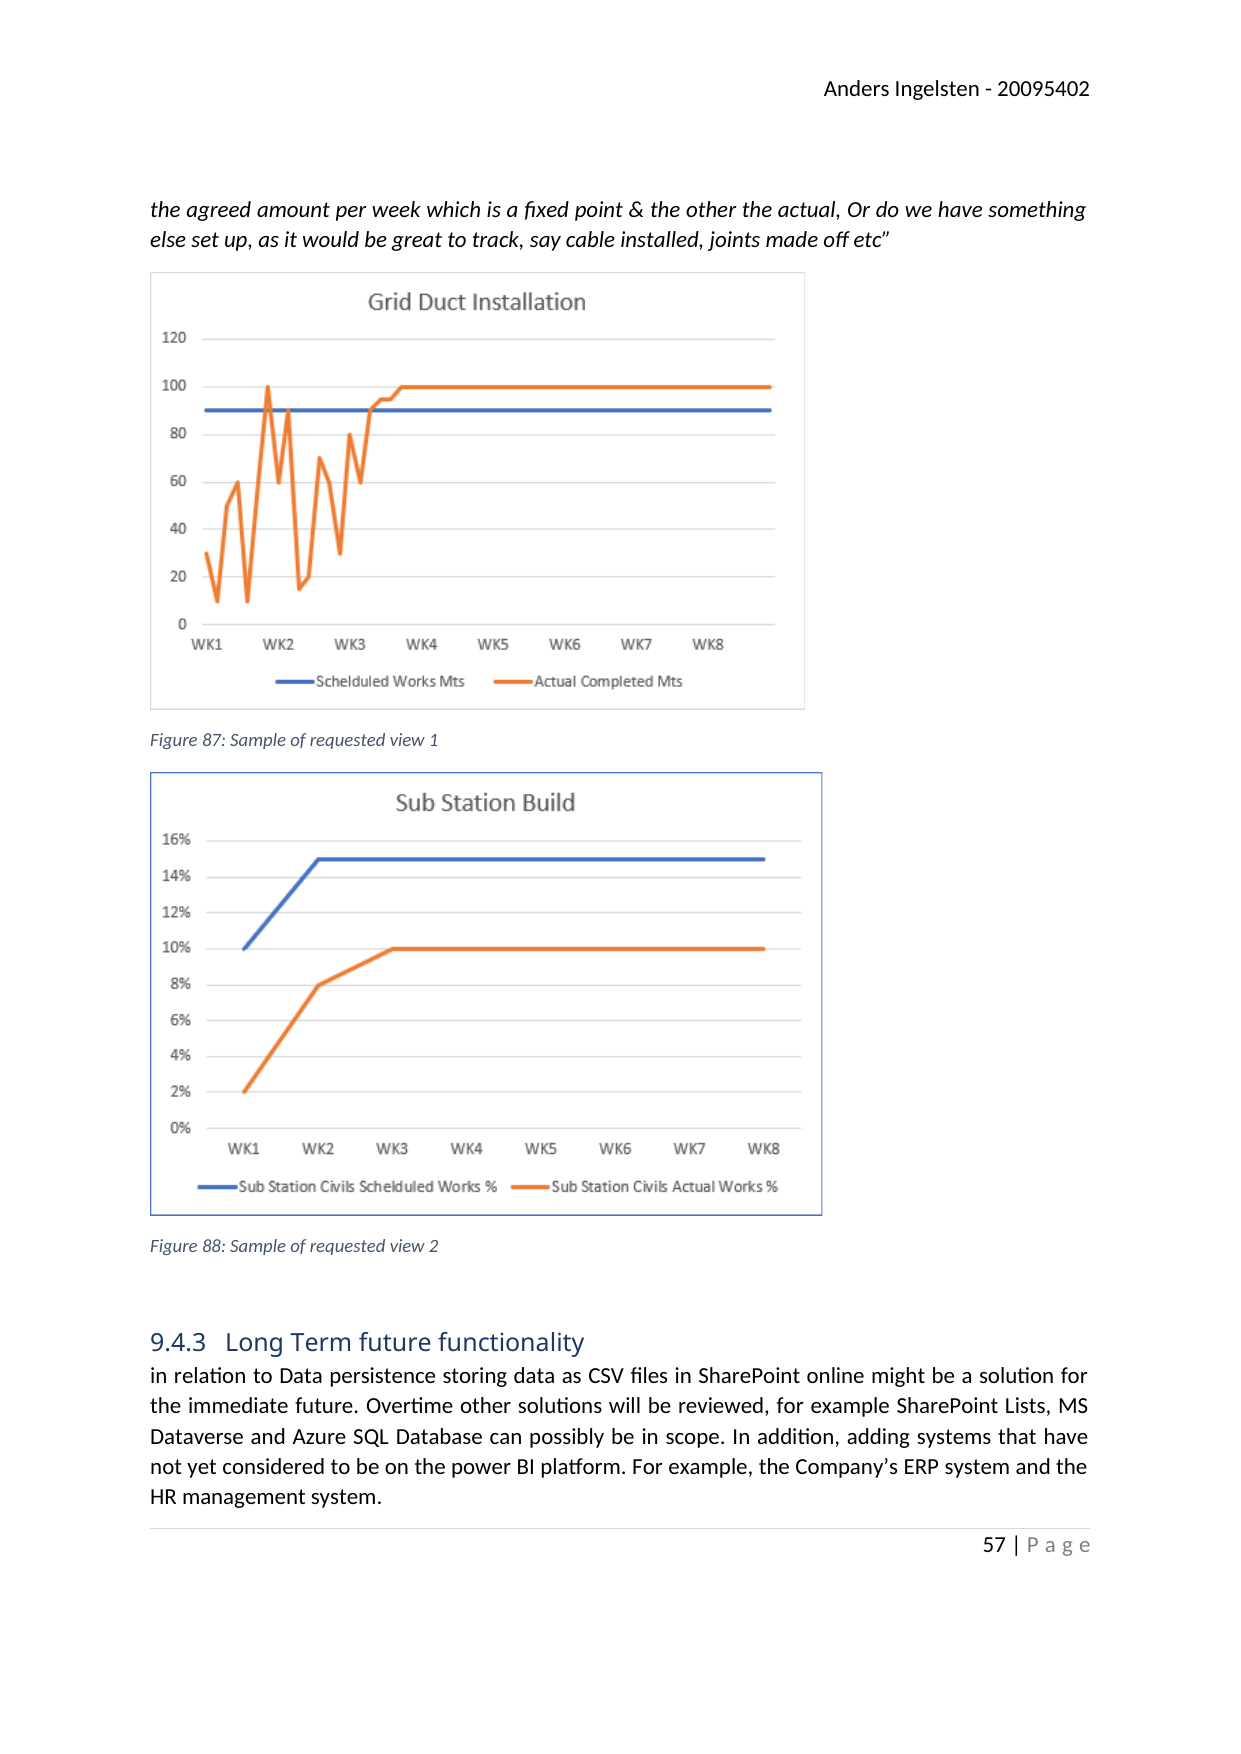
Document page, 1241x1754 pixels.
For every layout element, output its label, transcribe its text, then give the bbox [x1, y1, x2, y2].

subtitle Long Term future functionality [150, 1325, 1090, 1359]
picture [150, 772, 823, 1216]
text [150, 195, 1090, 254]
picture [150, 272, 805, 710]
text in relation to Data persistence storing data as CSV files in SharePoint online might be a solution for the immediate future. Overtime other solutions will be reviewed, for example SharePoint Lists, MS Dataverse and Azure SQL Database can possibly be in scope. In addition, adding systems that have not yet considered to be on the power BI platform. For example, the Company’s ERP system and the HR management system. [150, 1361, 1090, 1510]
